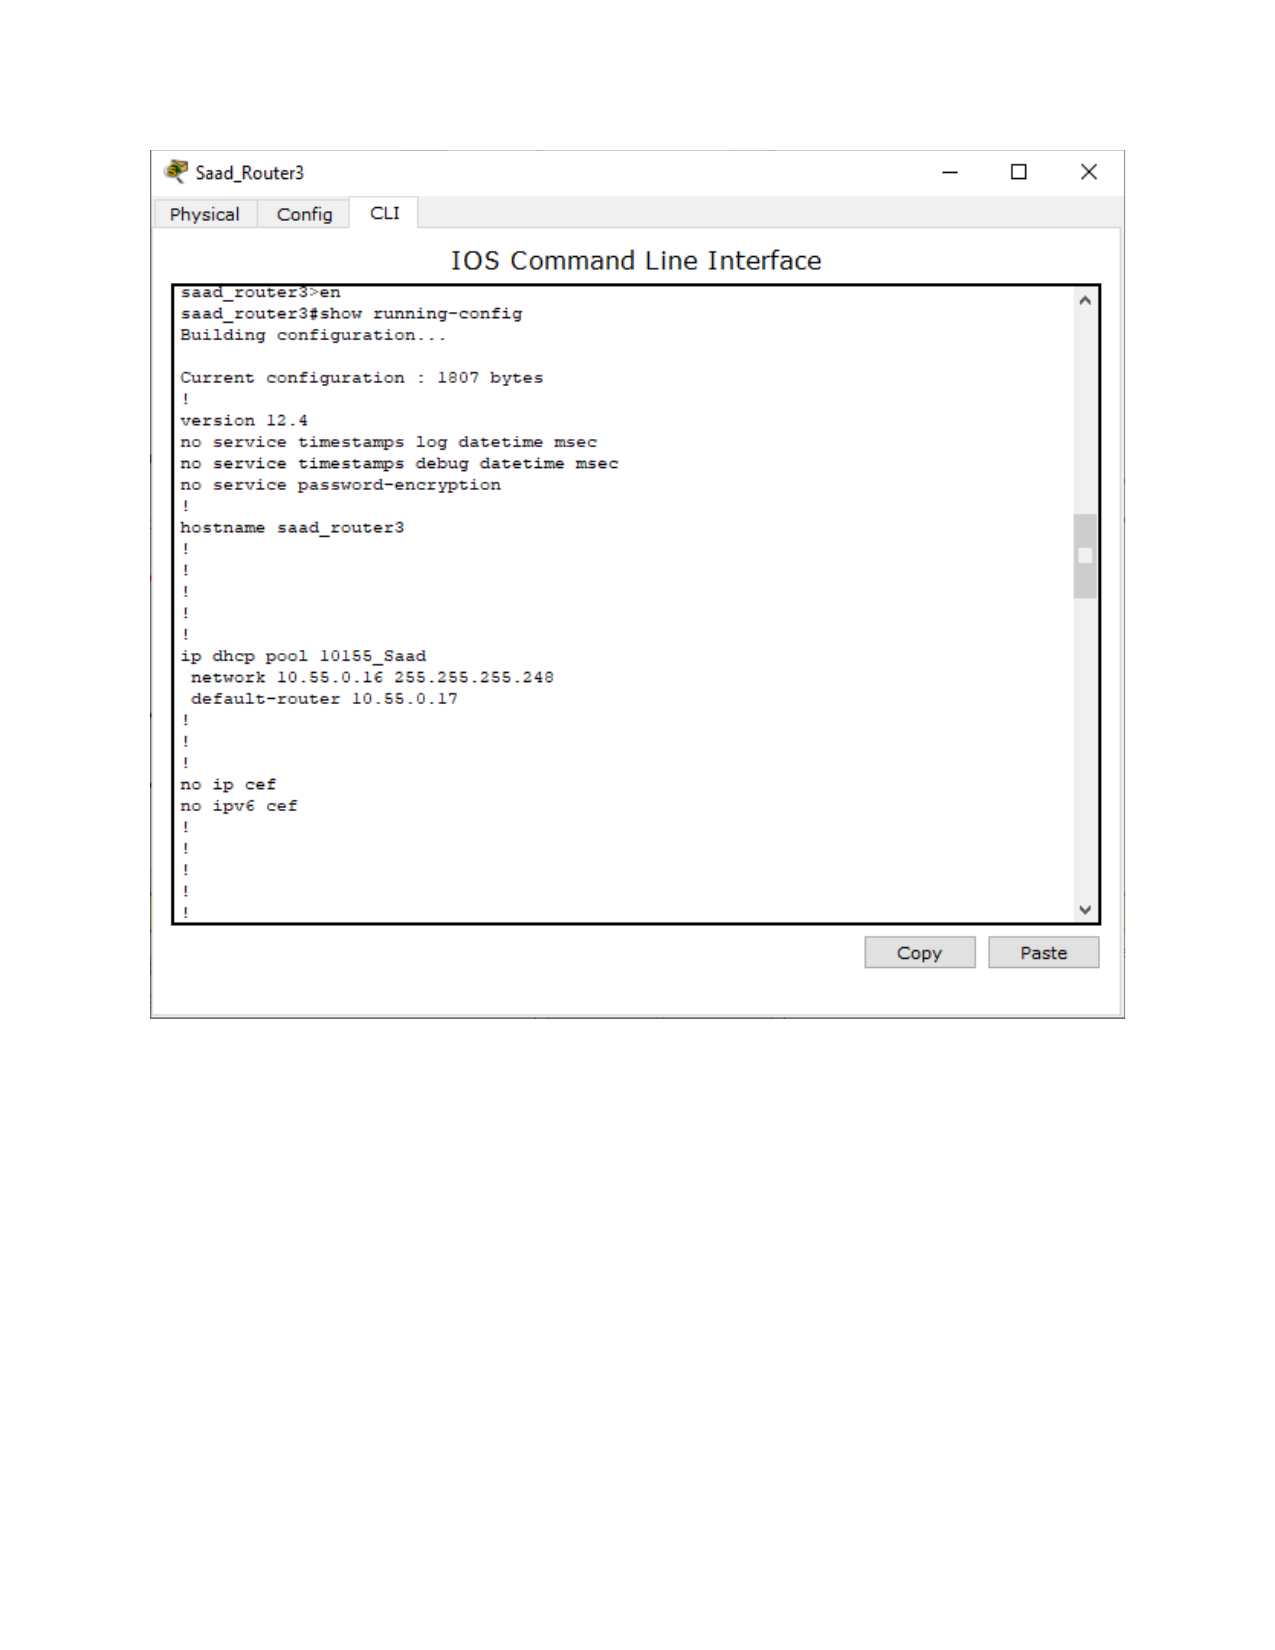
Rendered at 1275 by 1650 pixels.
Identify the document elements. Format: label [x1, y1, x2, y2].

picture [150, 150, 1125, 1019]
